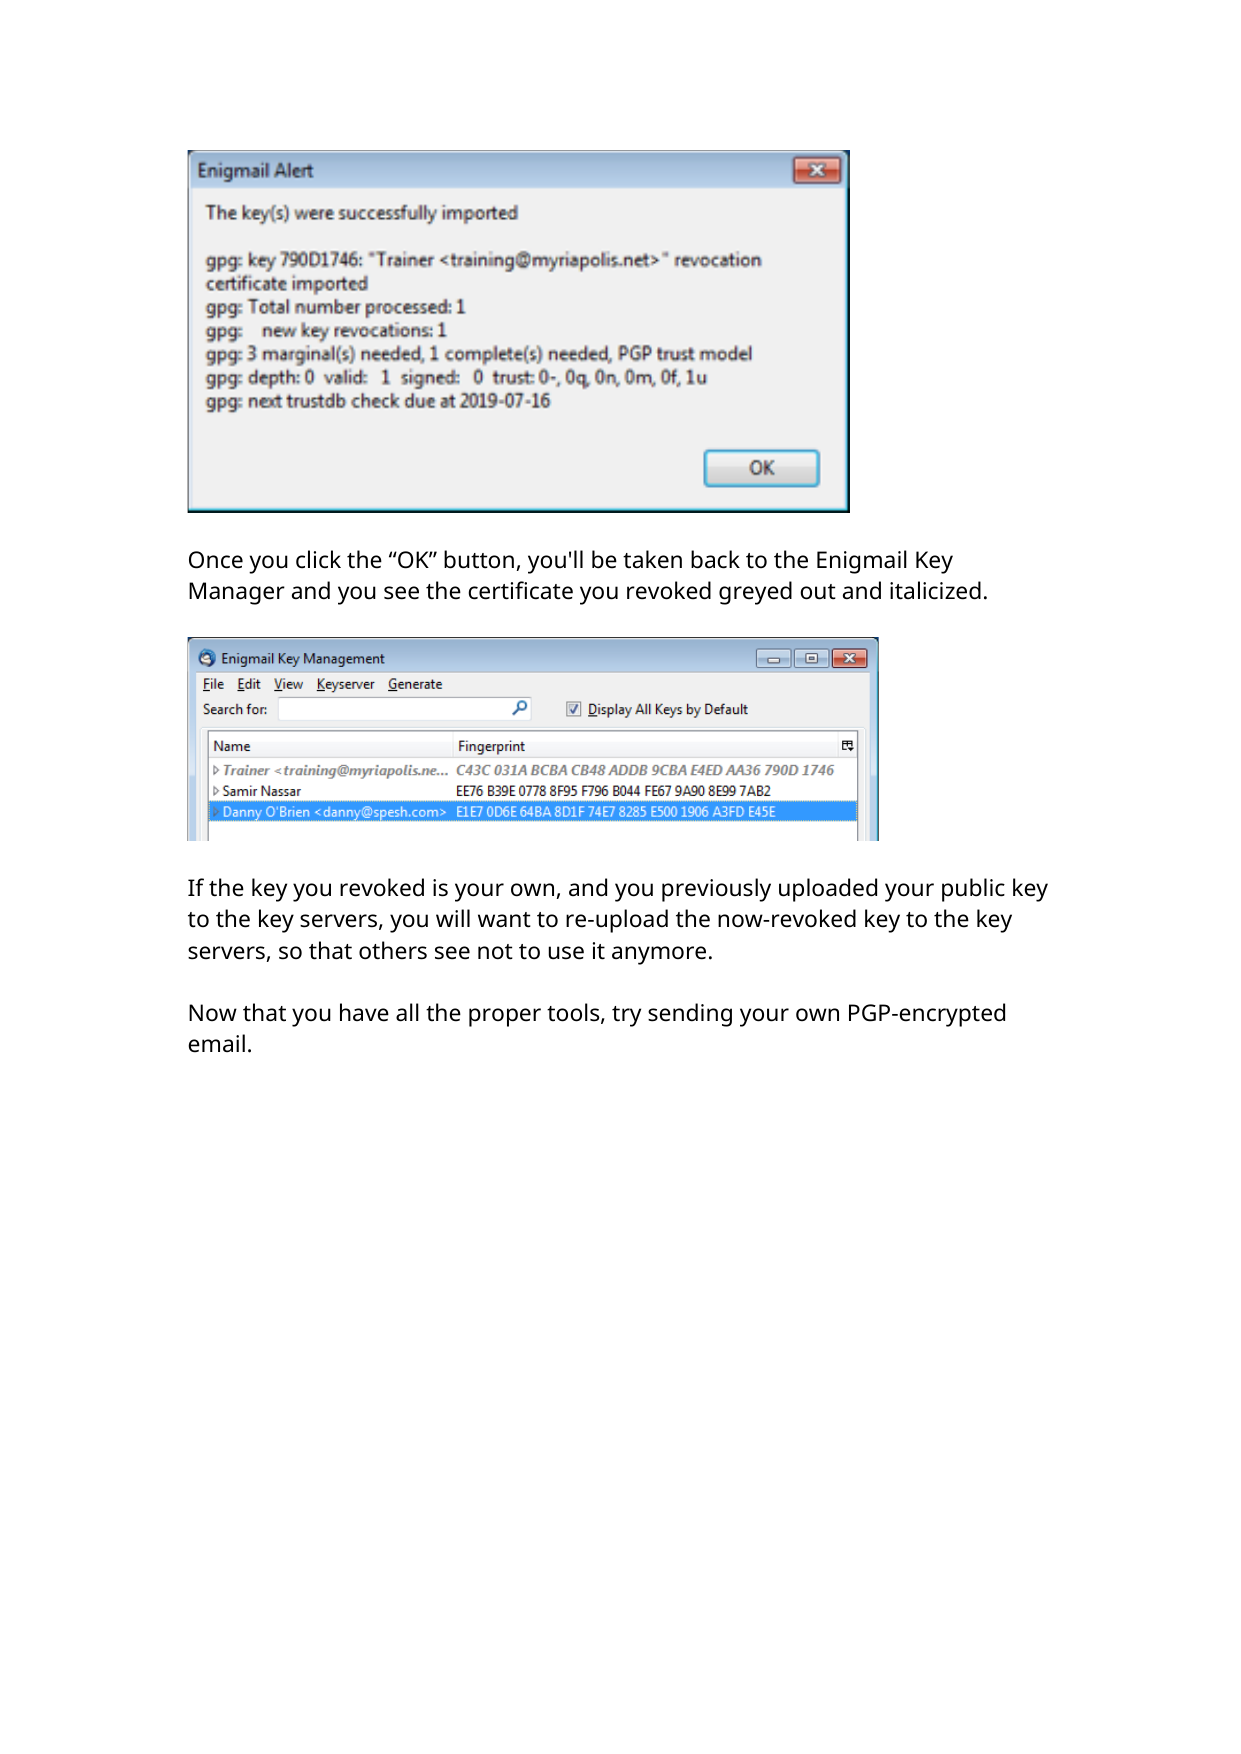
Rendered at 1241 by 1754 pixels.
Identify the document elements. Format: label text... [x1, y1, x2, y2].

text Once you click the “OK” button, you'll be taken back to the Enigmail Key Manager and you see the certificate you revoked greyed out and italicized. [187, 544, 1053, 606]
picture [187, 637, 879, 841]
text If the key you revoked is your own, and you previously uploaded your public key to the key servers, you will want to re-upload the now-revoked key to the key servers, so that others see not to use it anymore. [187, 872, 1053, 966]
text Now that you have all the proper tools, try sending your own PGP-encrypted email. [187, 997, 1053, 1059]
picture [187, 150, 850, 513]
